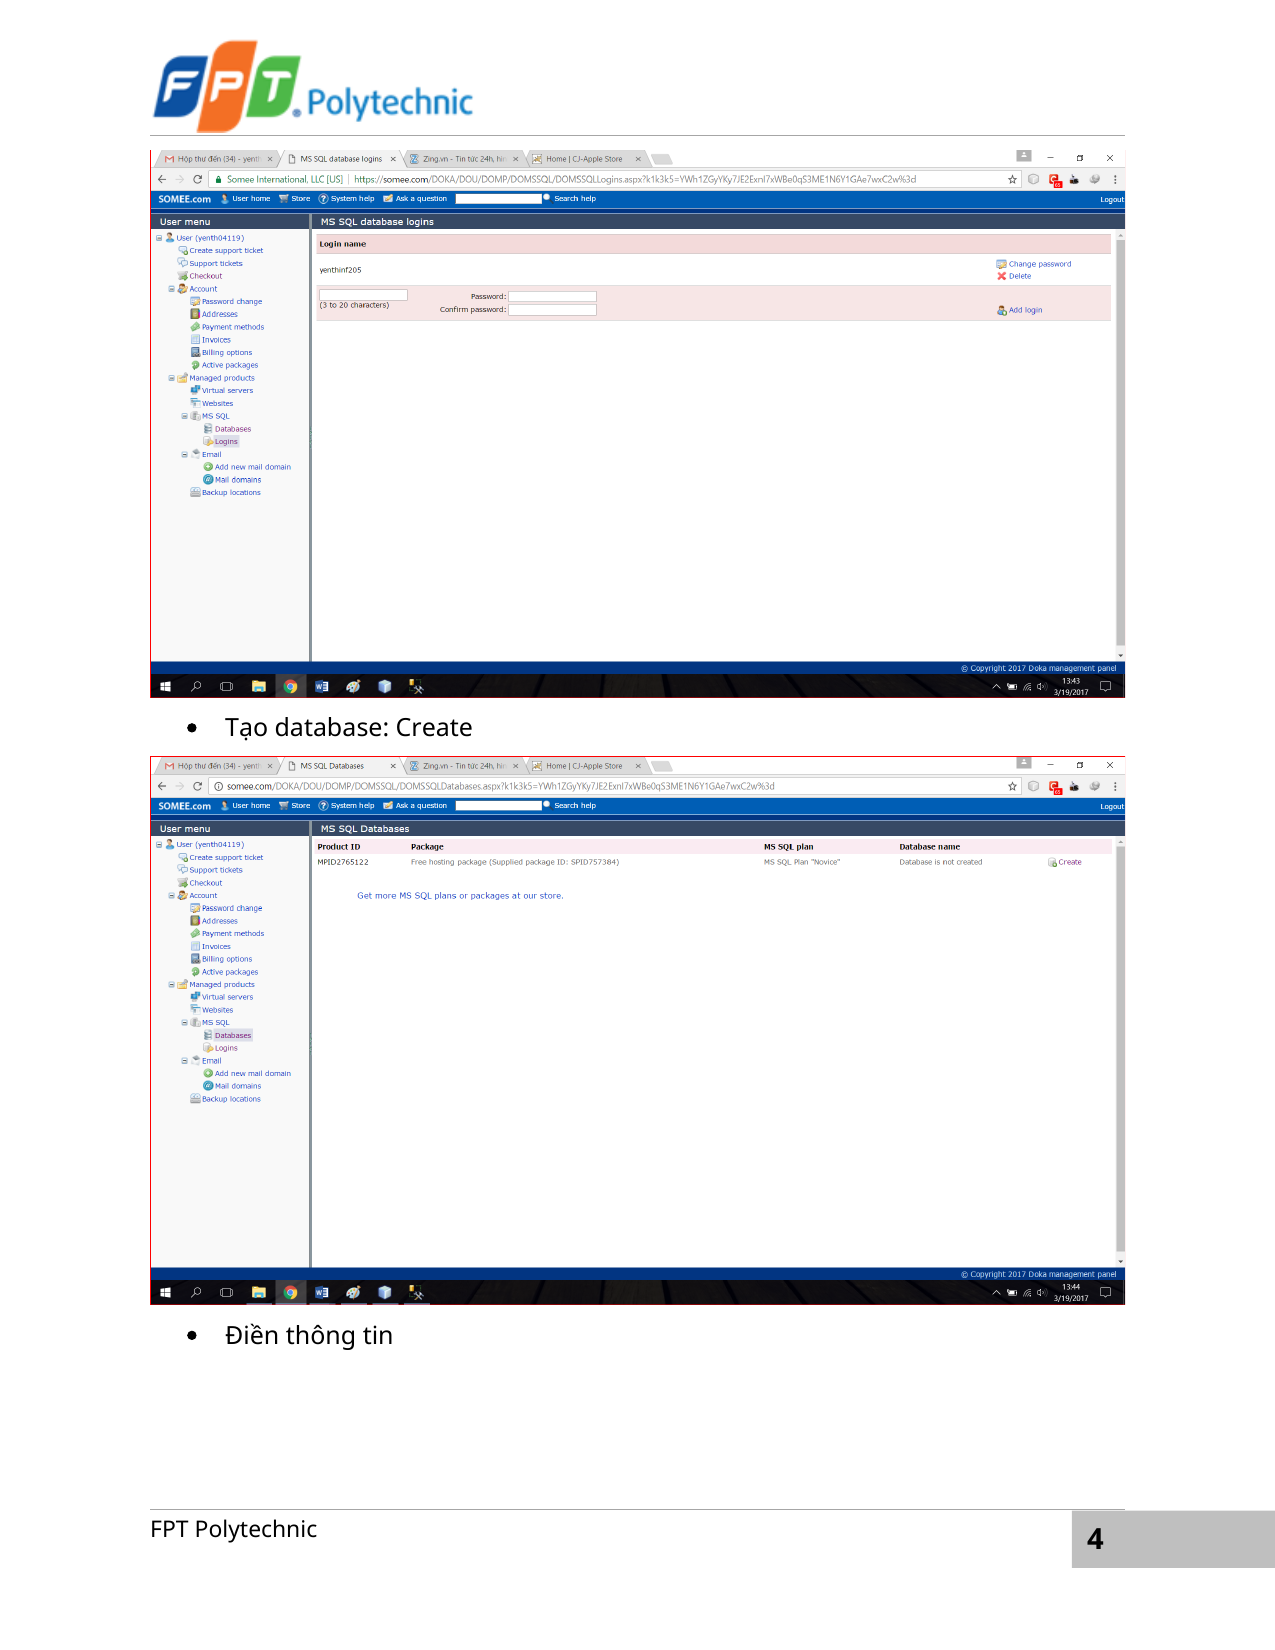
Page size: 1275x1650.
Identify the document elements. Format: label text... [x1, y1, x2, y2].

picture [150, 756, 1125, 1305]
picture [150, 37, 482, 133]
list Điền thông tin [187, 1317, 1125, 1351]
list Tạo database: Create [187, 710, 1125, 744]
picture [150, 150, 1125, 698]
